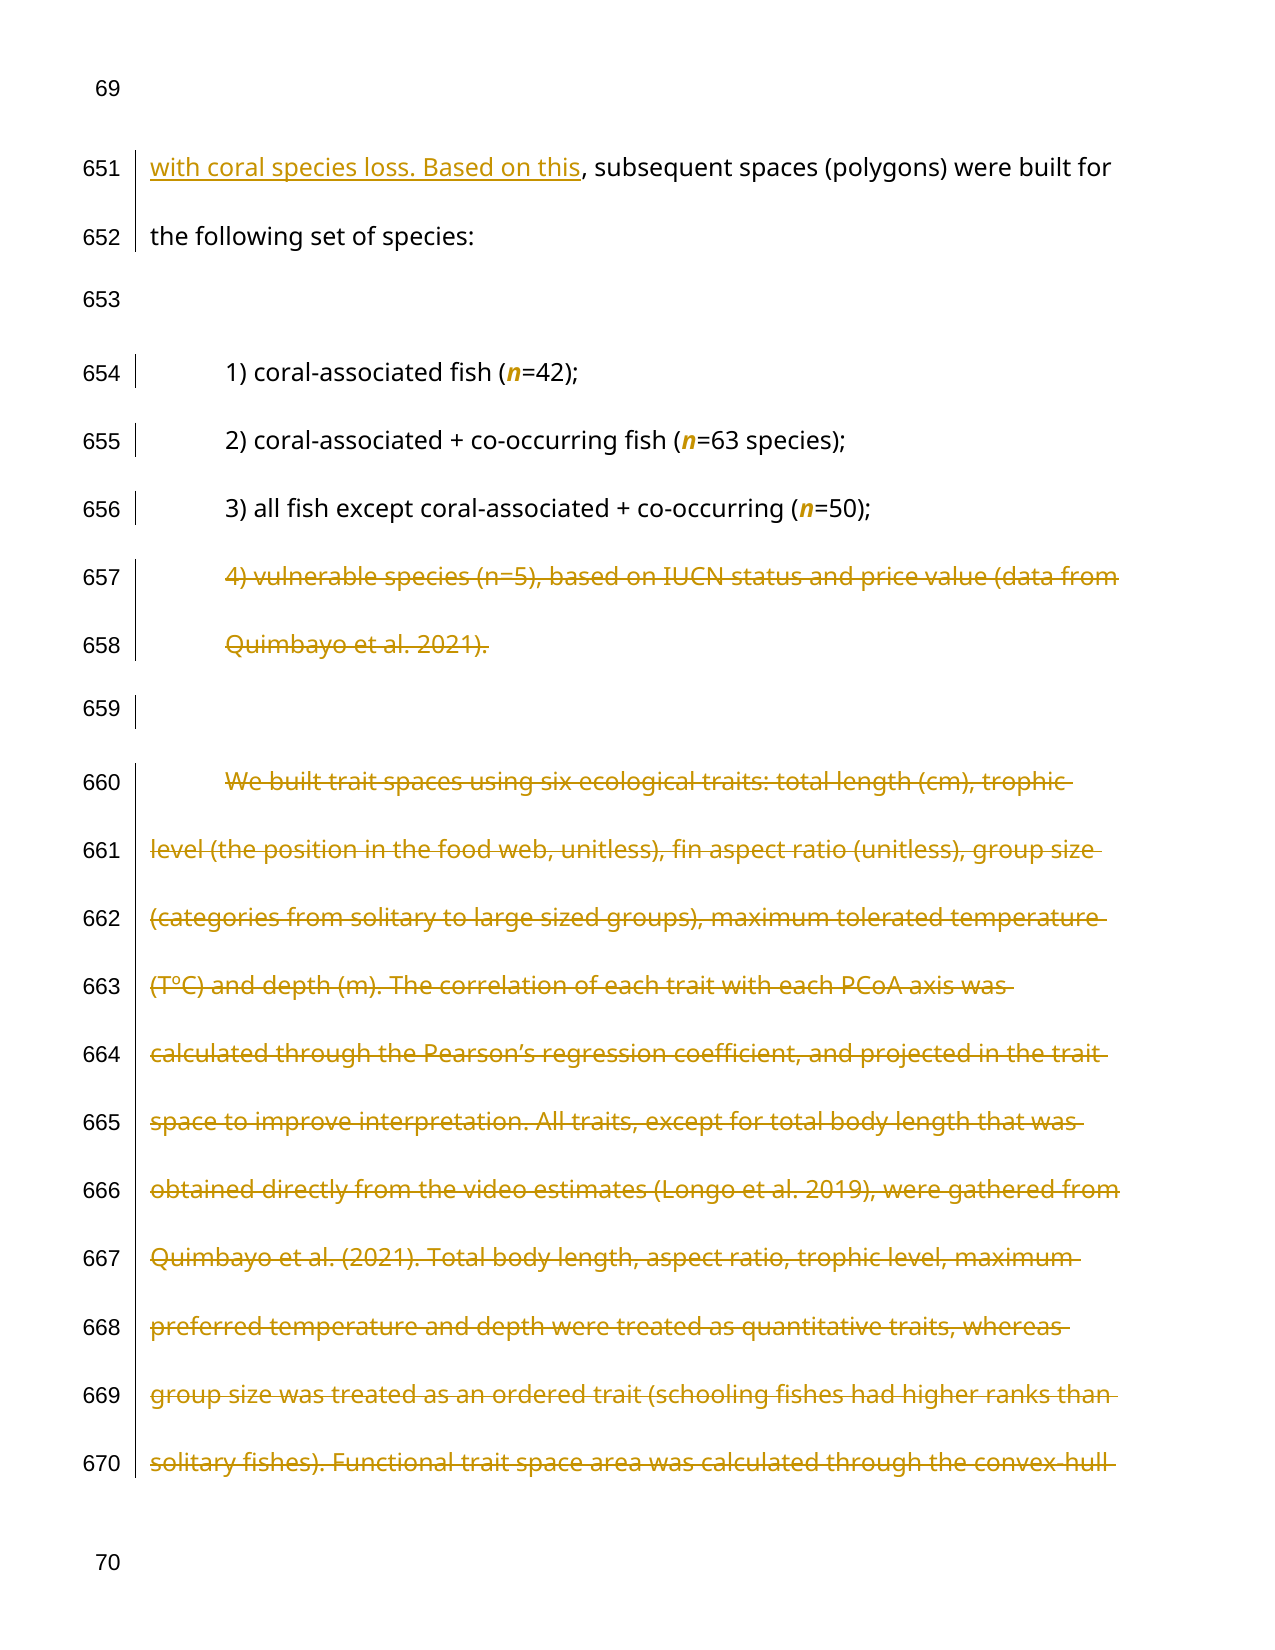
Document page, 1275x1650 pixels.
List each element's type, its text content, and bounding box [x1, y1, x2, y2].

text 1) coral-associated fish (n=42); [225, 354, 1125, 388]
text 3) all fish except coral-associated + co-occurring (n=50); [225, 491, 1125, 525]
text 2) coral-associated + co-occurring fish (n=63 species); [225, 422, 1125, 457]
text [150, 150, 1125, 252]
